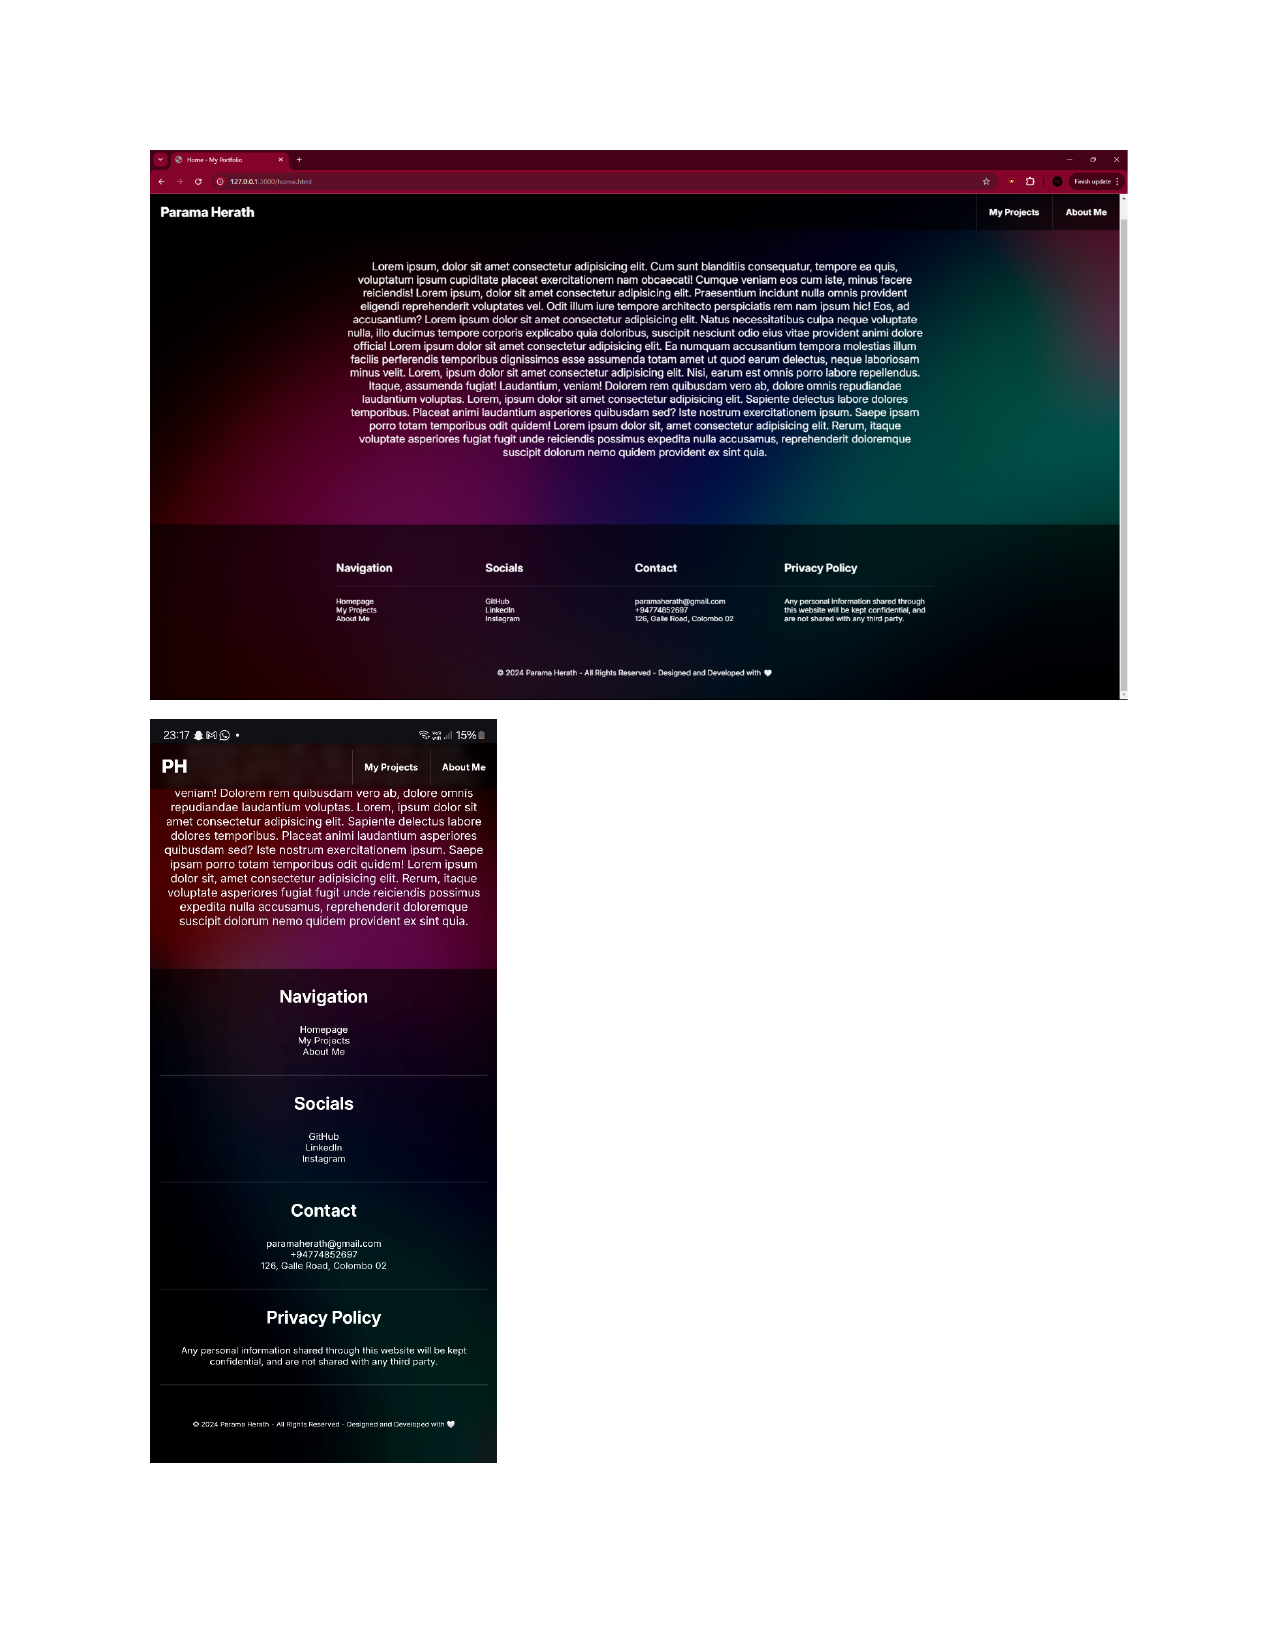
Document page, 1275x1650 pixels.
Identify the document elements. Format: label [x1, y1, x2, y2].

picture [150, 150, 1128, 700]
picture [150, 719, 497, 1463]
